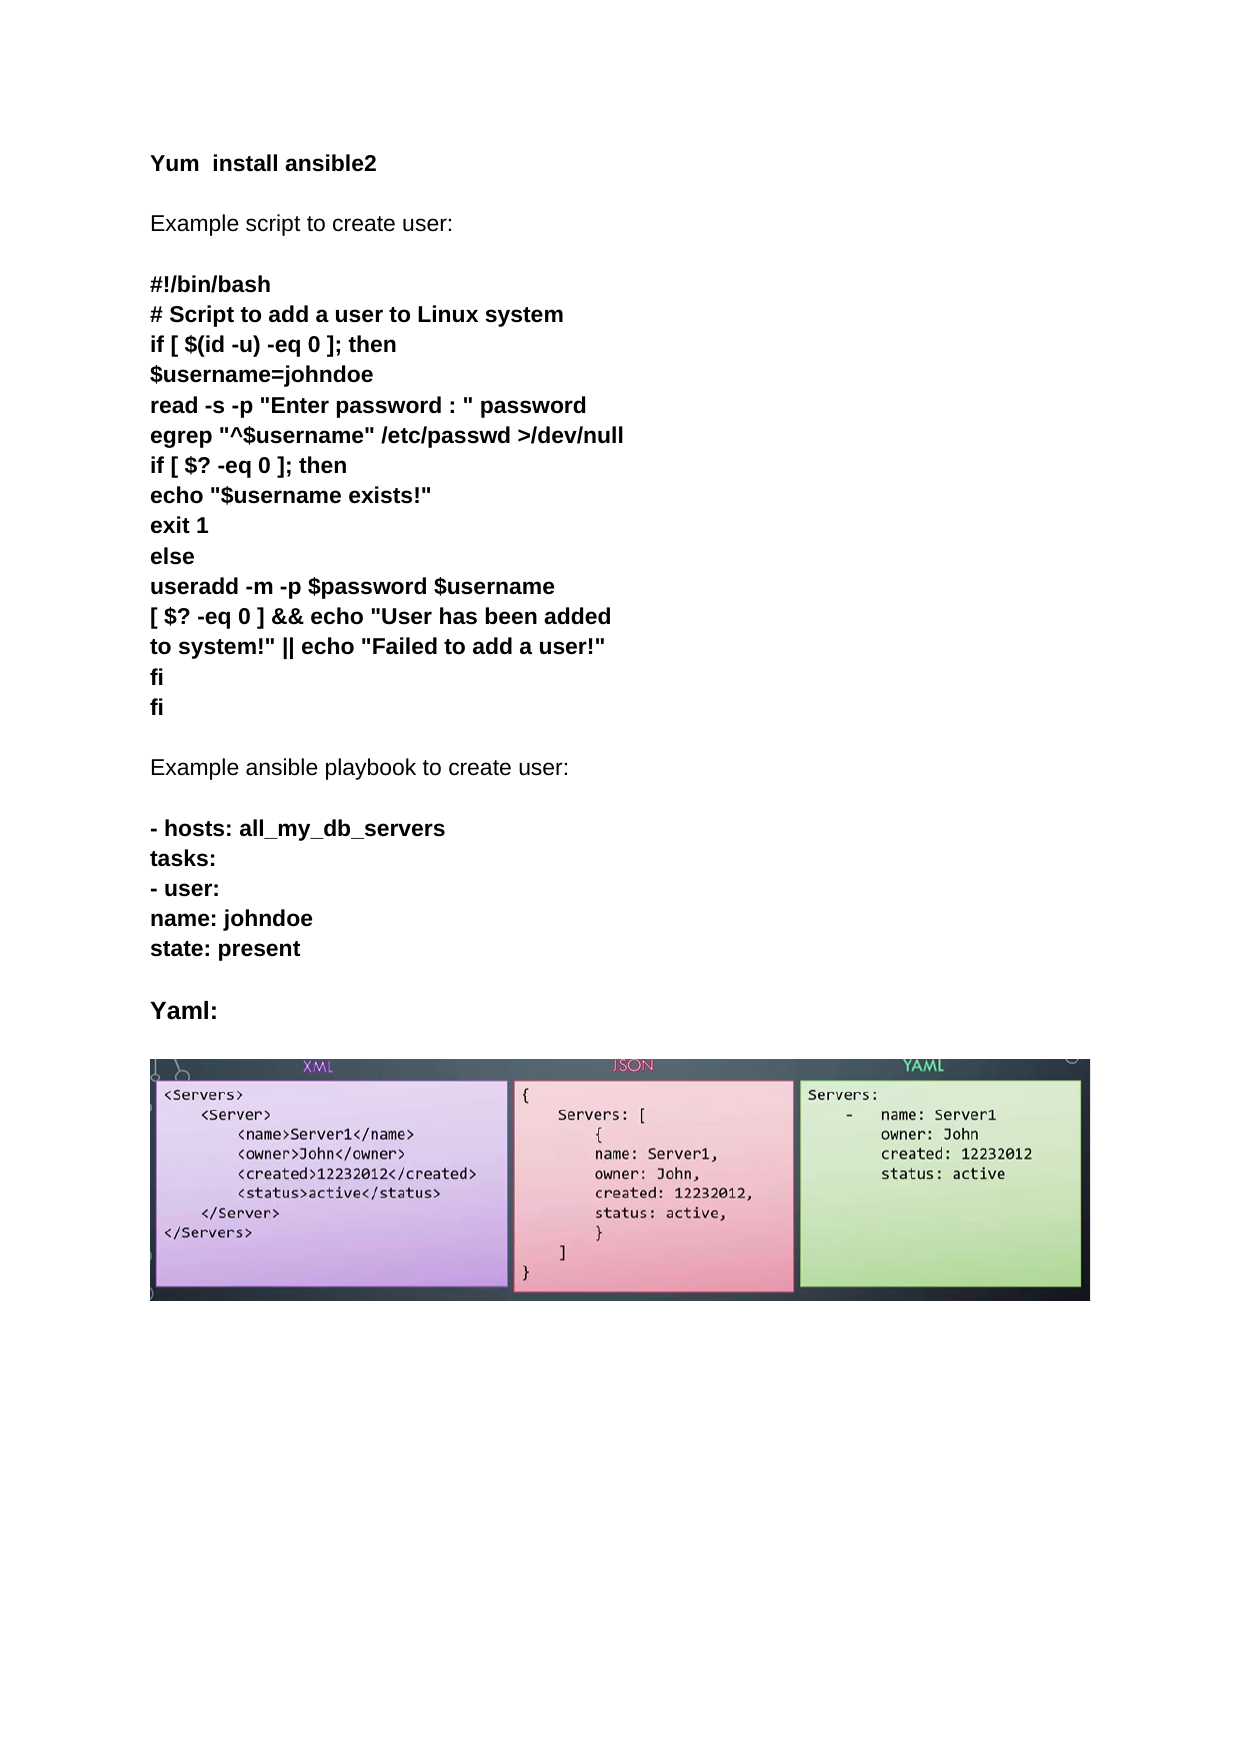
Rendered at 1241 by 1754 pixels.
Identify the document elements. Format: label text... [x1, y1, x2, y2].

picture [150, 1059, 1091, 1301]
text [ $? -eq 0 ] && echo "User has been added [150, 603, 1090, 629]
text egrep "^$username" /etc/passwd >/dev/null [150, 422, 1090, 448]
text fi [150, 694, 1090, 720]
text else [150, 543, 1090, 569]
text Yum install ansible2 [150, 150, 1090, 176]
text if [ $(id -u) -eq 0 ]; then [150, 331, 1090, 358]
text exit 1 [150, 512, 1090, 539]
text Example ansible playbook to create user: [150, 754, 1090, 781]
text # Script to add a user to Linux system [150, 301, 1090, 327]
text if [ $? -eq 0 ]; then [150, 452, 1090, 478]
text fi [150, 663, 1090, 690]
text #!/bin/bash [150, 271, 1090, 297]
text tasks: [150, 845, 1090, 871]
text - hosts: all_my_db_servers [150, 814, 1090, 841]
text $username=johndoe [150, 361, 1090, 388]
text read -s -p "Enter password : " password [150, 392, 1090, 418]
text useradd -m -p $password $username [150, 573, 1090, 599]
text Yaml: [150, 996, 1090, 1024]
text state: present [150, 935, 1090, 962]
text name: johndoe [150, 905, 1090, 932]
text - user: [150, 875, 1090, 901]
text Example script to create user: [150, 210, 1090, 237]
text echo "$username exists!" [150, 482, 1090, 509]
text to system!" || echo "Failed to add a user!" [150, 633, 1090, 660]
